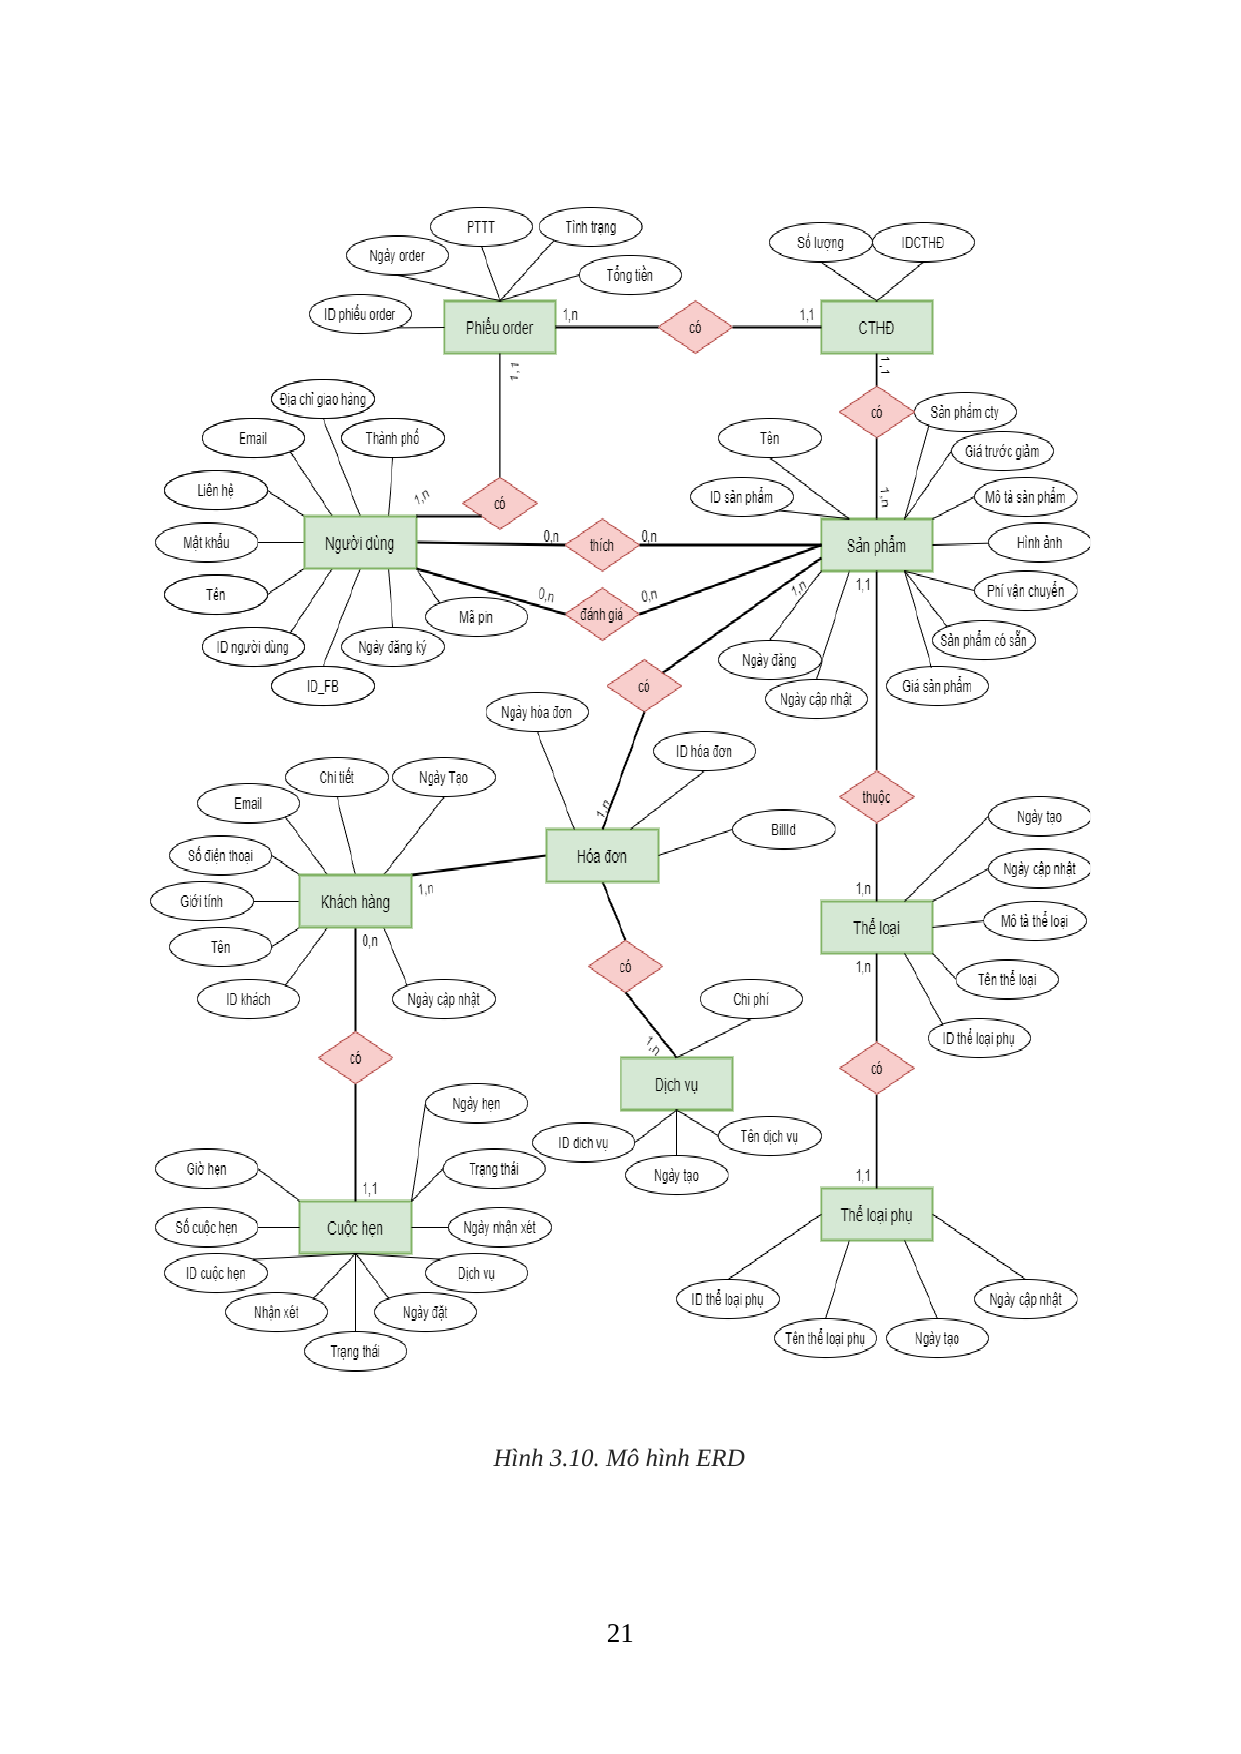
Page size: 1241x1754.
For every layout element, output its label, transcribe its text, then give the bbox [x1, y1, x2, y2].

text Hình .. Mô hình ERD [150, 1443, 1090, 1472]
picture [150, 207, 1091, 1372]
